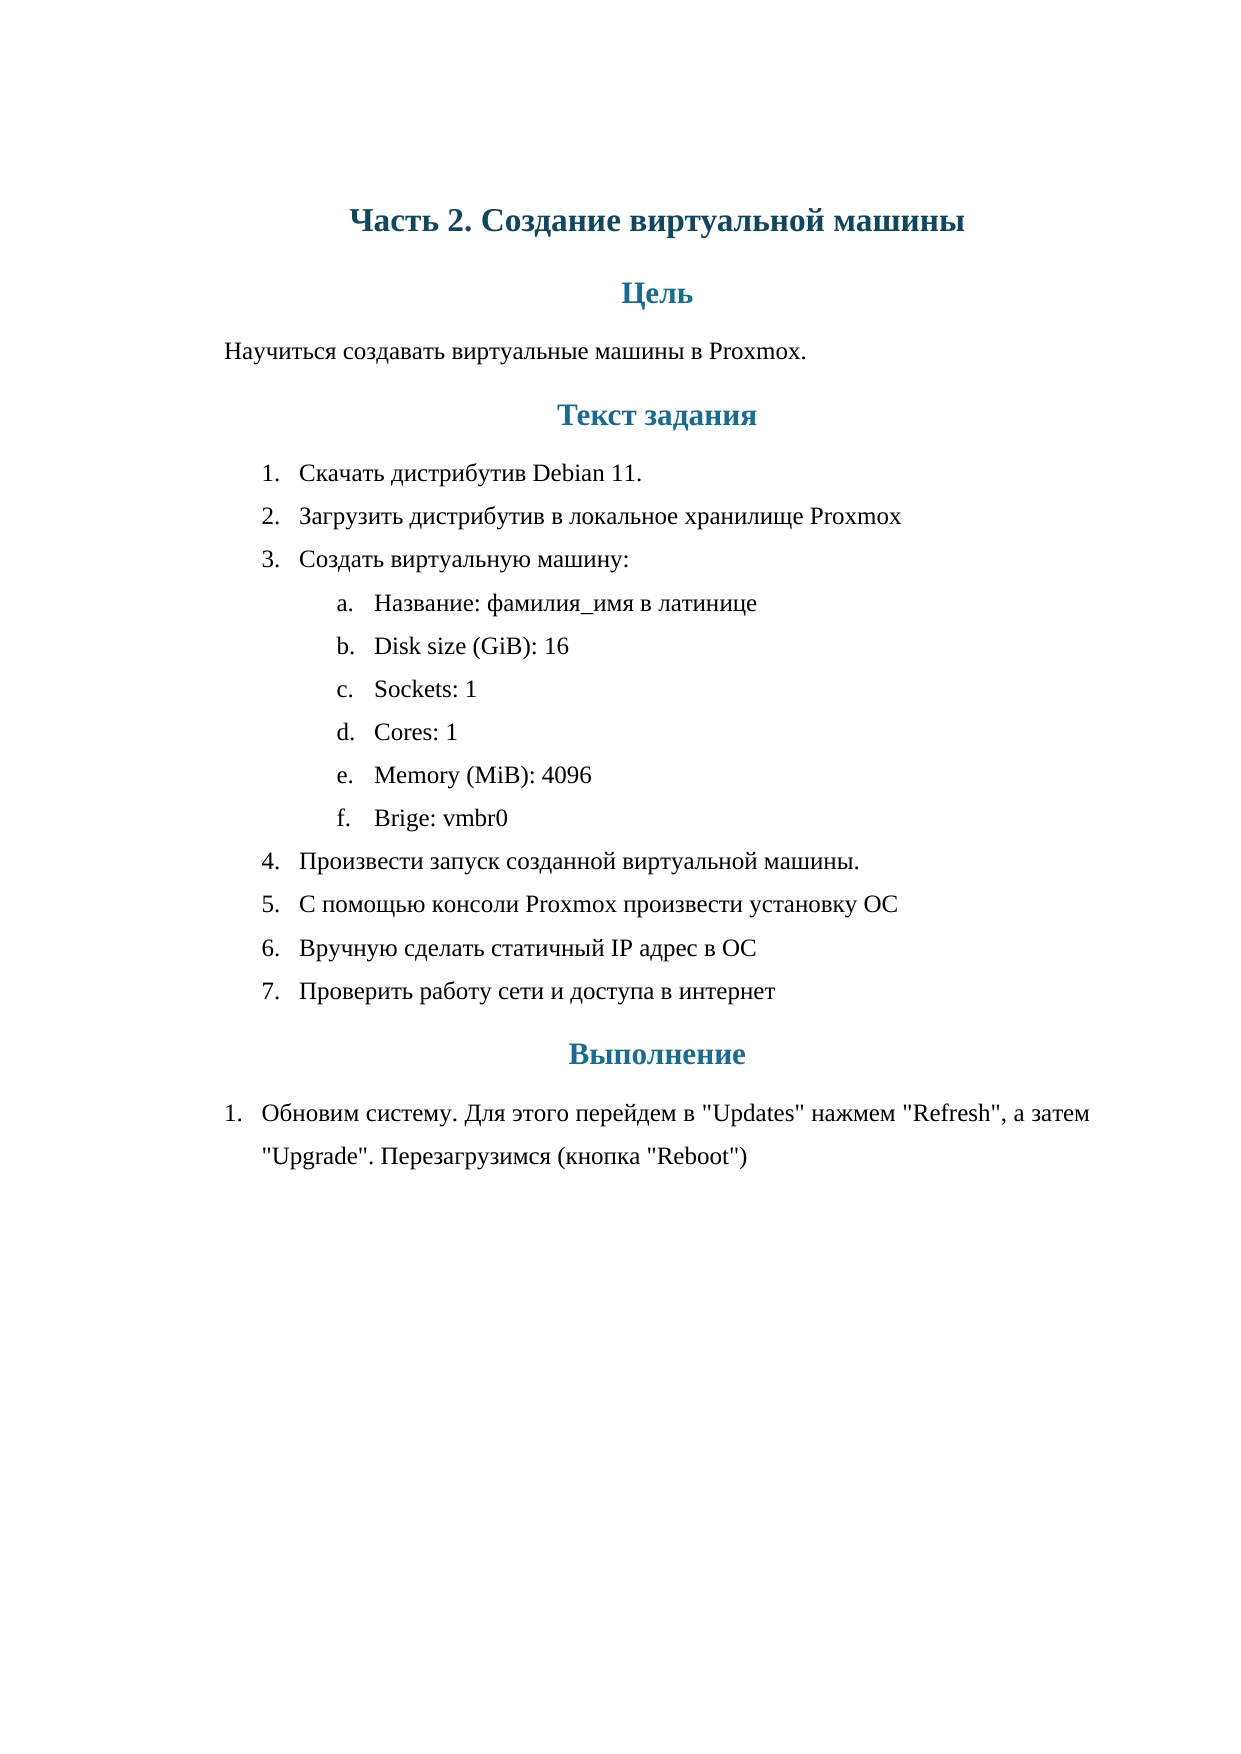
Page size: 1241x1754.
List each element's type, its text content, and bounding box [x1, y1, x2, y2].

list Brige: vmbr0 [336, 803, 1090, 832]
list Обновим систему. Для этого перейдем в "Updates" нажмем "Refresh", а затем "Upgrade". Перезагрузимся (кнопка "Reboot") [224, 1098, 1090, 1170]
list Проверить работу сети и доступа в интернет [261, 976, 1090, 1004]
text Цель [150, 274, 1090, 310]
list Disk size (GiB): 16 [336, 631, 1090, 659]
list Произвести запуск созданной виртуальной машины. [261, 846, 1090, 875]
list Memory (MiB): 4096 [336, 760, 1090, 789]
list Вручную сделать статичный IP адрес в ОС [261, 933, 1090, 961]
text Научиться создавать виртуальные машины в Proxmox. [150, 336, 1090, 365]
list Создать виртуальную машину: [261, 544, 1090, 573]
text Часть 2. Создание виртуальной машины [150, 200, 1090, 238]
list Скачать дистрибутив Debian 11. [261, 458, 1090, 487]
list С помощью консоли Proxmox произвести установку ОС [261, 889, 1090, 918]
list Загрузить дистрибутив в локальное хранилище Proxmox [261, 501, 1090, 530]
text Выполнение [150, 1036, 1090, 1072]
list Sockets: 1 [336, 674, 1090, 703]
list Cores: 1 [336, 717, 1090, 746]
list Название: фамилия_имя в латинице [336, 588, 1090, 616]
text Текст задания [150, 396, 1090, 432]
